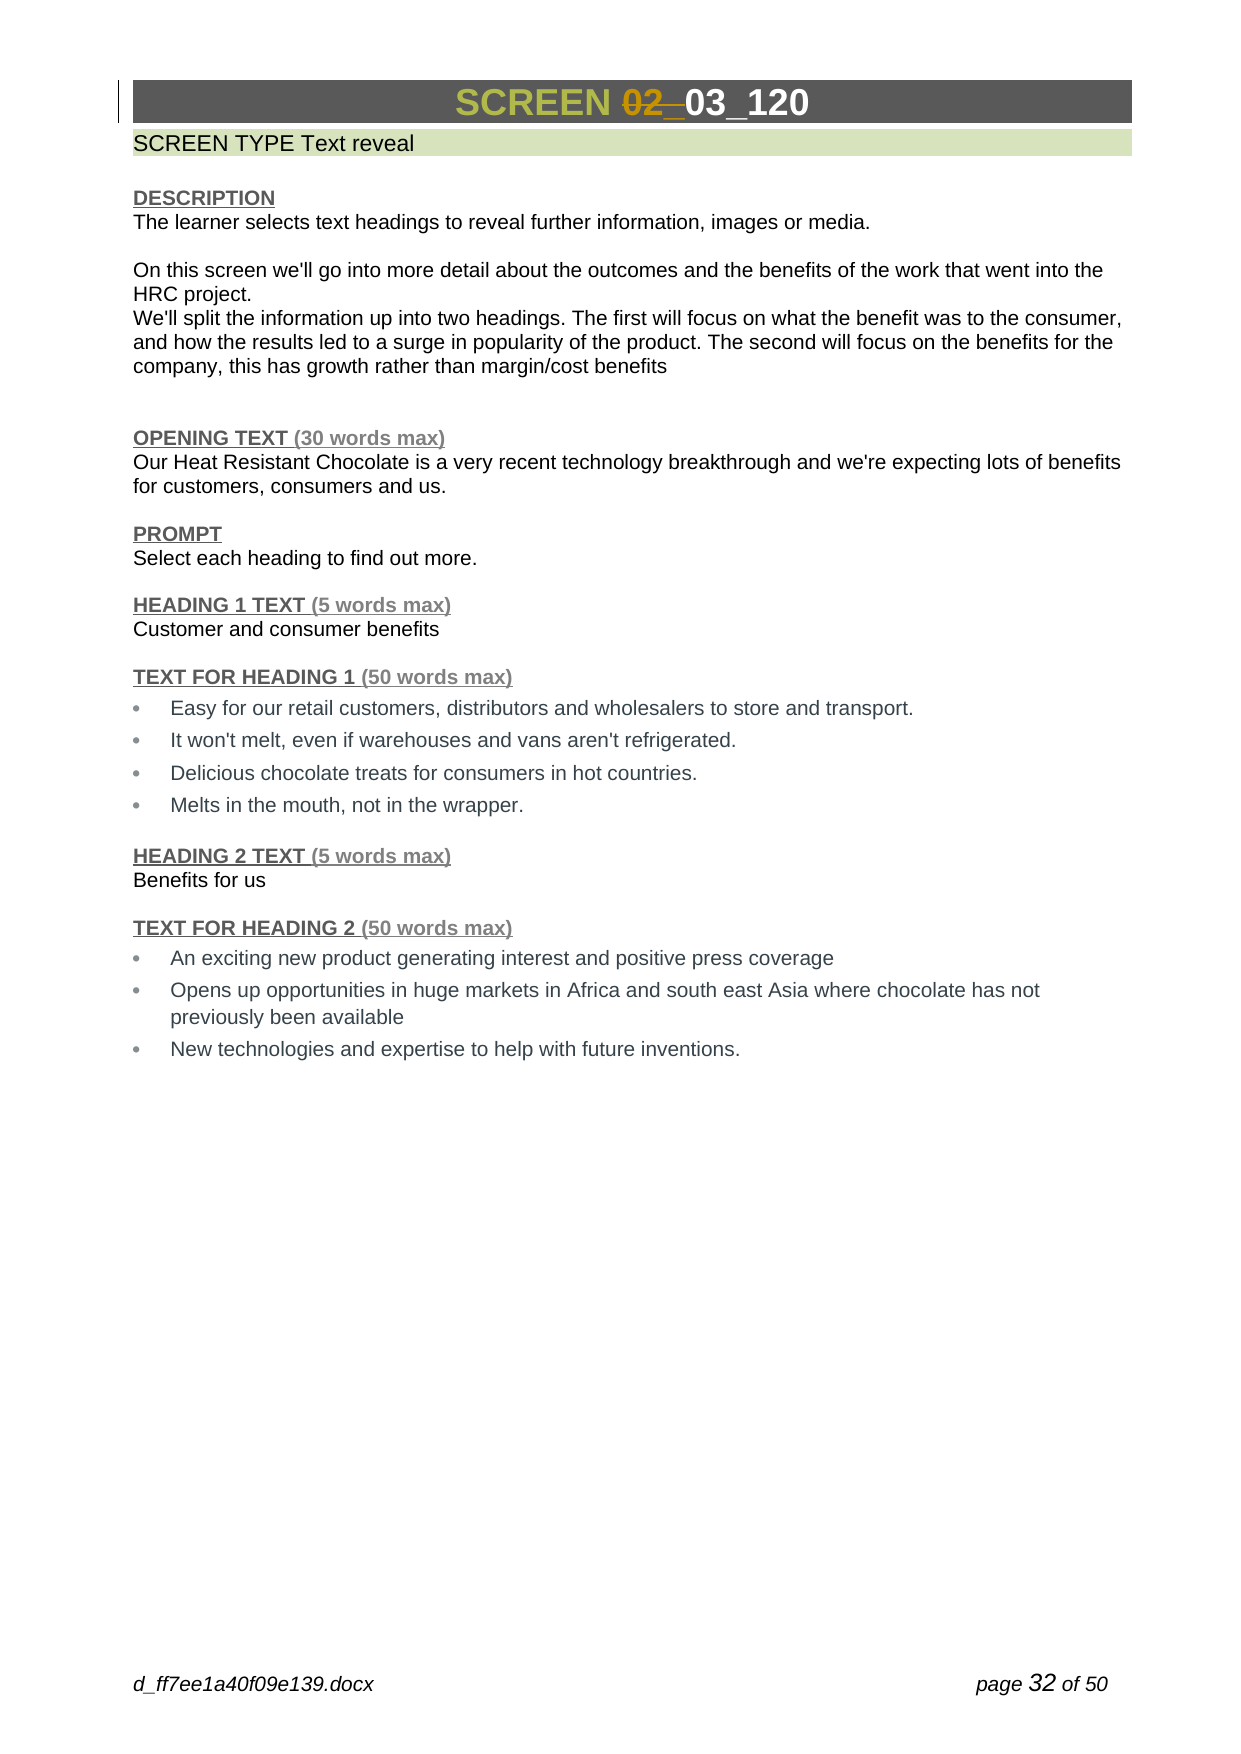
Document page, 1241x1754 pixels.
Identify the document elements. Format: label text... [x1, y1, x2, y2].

text HEADING 2 TEXT (5 words max) [133, 843, 1132, 867]
text Easy for our retail customers, distributors and wholesalers to store and transport. [133, 695, 1132, 719]
text Customer and consumer benefits [133, 617, 1132, 641]
text SCREEN TYPE Text reveal [133, 129, 1132, 156]
text Our Heat Resistant Chocolate is a very recent technology breakthrough and we're expecting lots of benefits for customers, consumers and us. [133, 449, 1132, 497]
text Select each heading to find out more. [133, 545, 1132, 569]
subtitle SCREEN 03_120 [133, 80, 1132, 123]
text Melts in the mouth, not in the wrapper. [133, 793, 1132, 817]
text TEXT FOR HEADING 1 (50 words max) [133, 665, 1132, 689]
text DESCRIPTION [133, 186, 1132, 210]
text The learner selects text headings to reveal further information, images or media. [133, 210, 1132, 234]
text On this screen we'll go into more detail about the outcomes and the benefits of the work that went into the HRC project. [133, 258, 1132, 306]
text We'll split the information up into two headings. The first will focus on what the benefit was to the consumer, and how the results led to a surge in popularity of the product. The second will focus on the benefits for the company, this has growth rather than margin/cost benefits [133, 306, 1132, 378]
text New technologies and expertise to help with future inventions. [133, 1037, 1132, 1061]
text TEXT FOR HEADING 2 (50 words max) [133, 915, 1132, 939]
text OPENING TEXT (30 words max) [133, 426, 1132, 449]
text An exciting new product generating interest and positive press coverage [133, 946, 1132, 969]
text Delicious chocolate treats for consumers in hot countries. [133, 761, 1132, 784]
text HEADING 1 TEXT (5 words max) [133, 593, 1132, 617]
text Benefits for us [133, 867, 1132, 891]
text Opens up opportunities in huge markets in Africa and south east Asia where chocolate has not previously been available [133, 978, 1132, 1028]
text PROMPT [133, 521, 1132, 545]
text It won't melt, even if warehouses and vans aren't refrigerated. [133, 728, 1132, 752]
